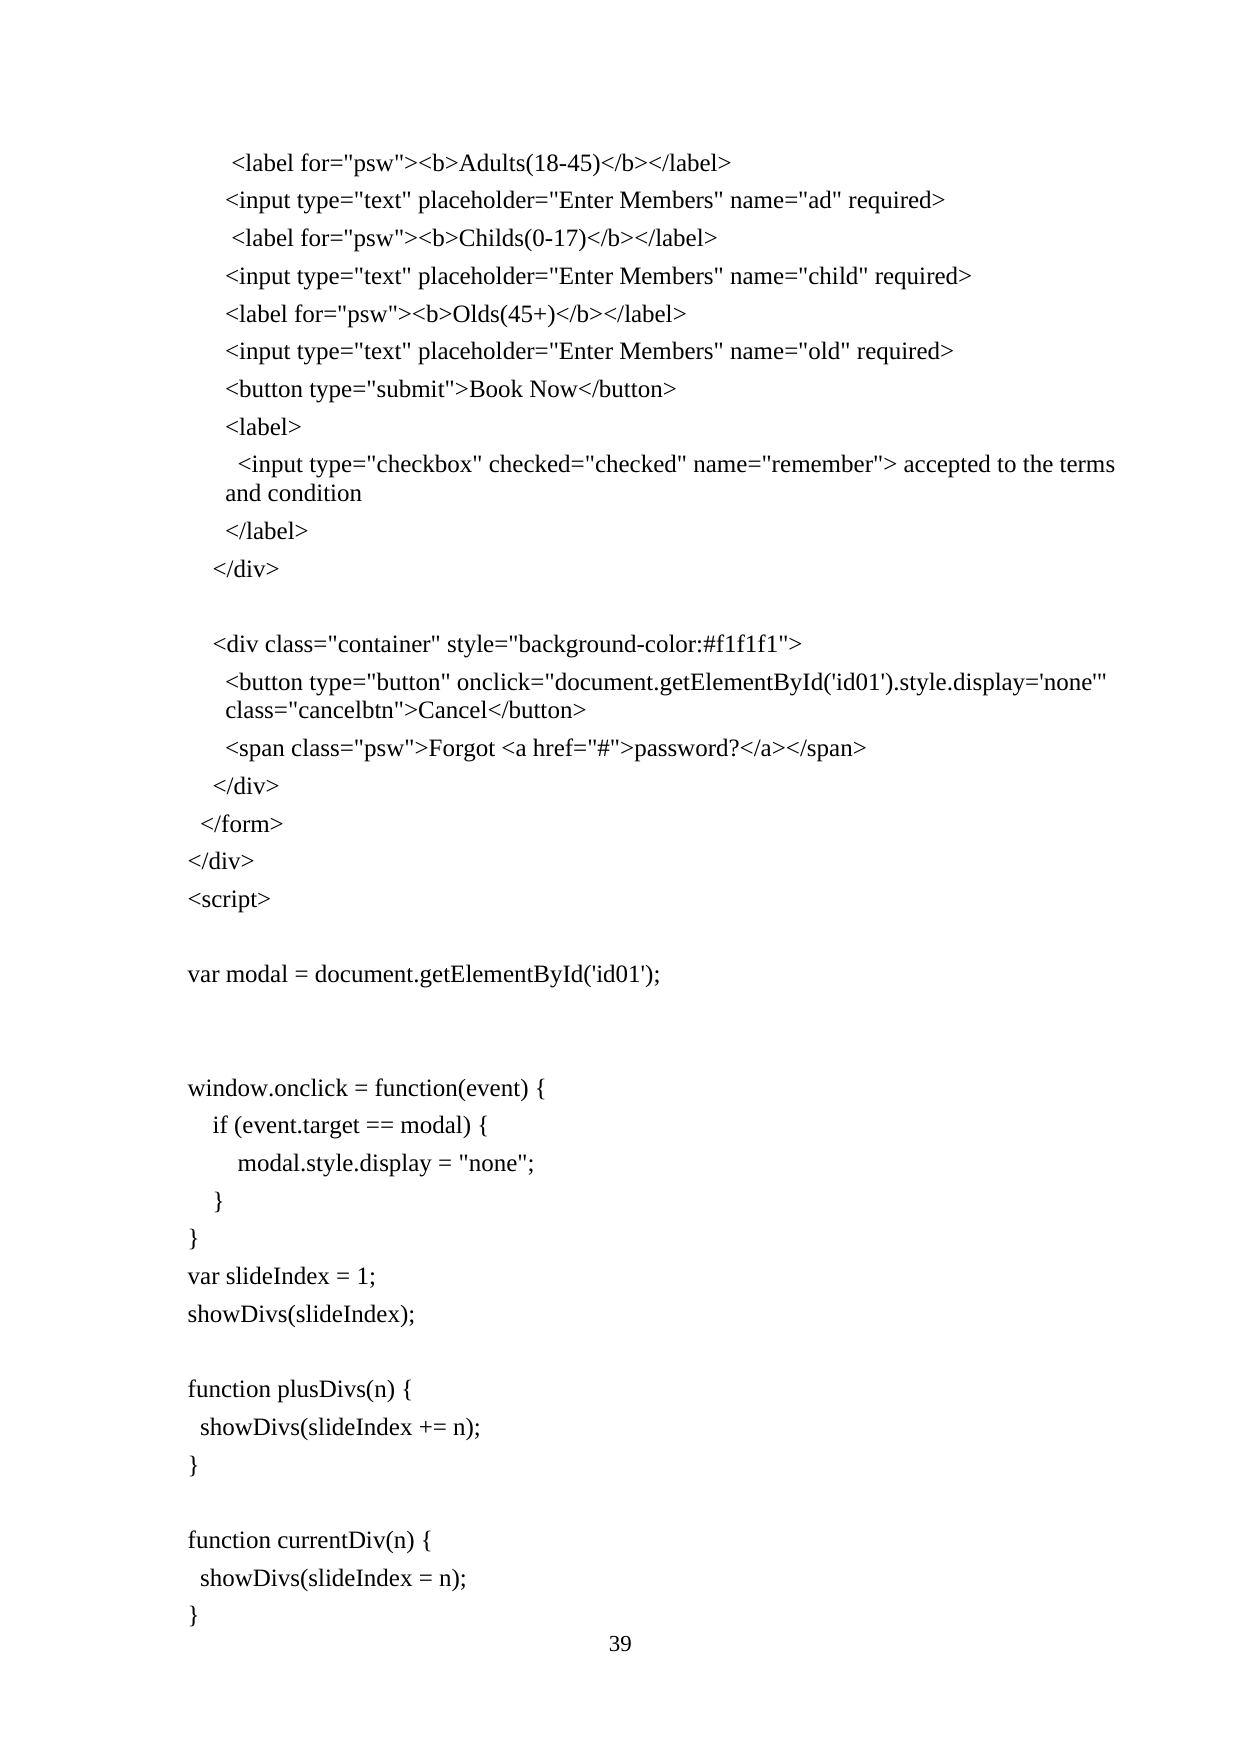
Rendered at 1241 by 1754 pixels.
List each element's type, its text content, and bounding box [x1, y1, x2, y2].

subtitle <input type="text" placeholder="Enter Members" name="old" required> [187, 336, 1140, 365]
subtitle showDivs(slideIndex += n); [187, 1412, 1140, 1441]
subtitle showDivs(slideIndex = n); [187, 1563, 1140, 1592]
subtitle window.onclick = function(event) { [187, 1073, 1140, 1101]
subtitle modal.style.display = "none"; [187, 1148, 1140, 1177]
subtitle <script> [187, 884, 1140, 913]
subtitle } [187, 1601, 1140, 1629]
subtitle <label> [187, 412, 1140, 441]
subtitle <input type="checkbox" checked="checked" name="remember"> accepted to the terms and condition [187, 449, 1140, 507]
subtitle <div class="container" style="background-color:#f1f1f1"> [187, 629, 1140, 658]
subtitle <label for="psw"><b>Childs(0-17)</b></label> [187, 223, 1140, 252]
subtitle } [187, 1186, 1140, 1214]
subtitle } [187, 1450, 1140, 1478]
subtitle </label> [187, 516, 1140, 545]
subtitle var modal = document.getElementById('id01'); [187, 959, 1140, 988]
subtitle <button type="submit">Book Now</button> [187, 374, 1140, 403]
subtitle <input type="text" placeholder="Enter Members" name="child" required> [187, 261, 1140, 290]
subtitle </form> [187, 809, 1140, 837]
subtitle function currentDiv(n) { [187, 1525, 1140, 1554]
subtitle <span class="psw">Forgot <a href="#">password?</a></span> [187, 733, 1140, 762]
subtitle <input type="text" placeholder="Enter Members" name="ad" required> [187, 186, 1140, 214]
subtitle var slideIndex = 1; [187, 1261, 1140, 1290]
subtitle </div> [187, 771, 1140, 800]
subtitle showDivs(slideIndex); [187, 1299, 1140, 1328]
subtitle <label for="psw"><b>Adults(18-45)</b></label> [187, 148, 1140, 177]
subtitle </div> [187, 554, 1140, 582]
subtitle } [187, 1223, 1140, 1252]
subtitle function plusDivs(n) { [187, 1374, 1140, 1403]
subtitle <button type="button" onclick="document.getElementById('id01').style.display='none'" class="cancelbtn">Cancel</button> [187, 667, 1140, 724]
subtitle </div> [187, 846, 1140, 875]
subtitle <label for="psw"><b>Olds(45+)</b></label> [187, 299, 1140, 327]
subtitle if (event.target == modal) { [187, 1110, 1140, 1139]
